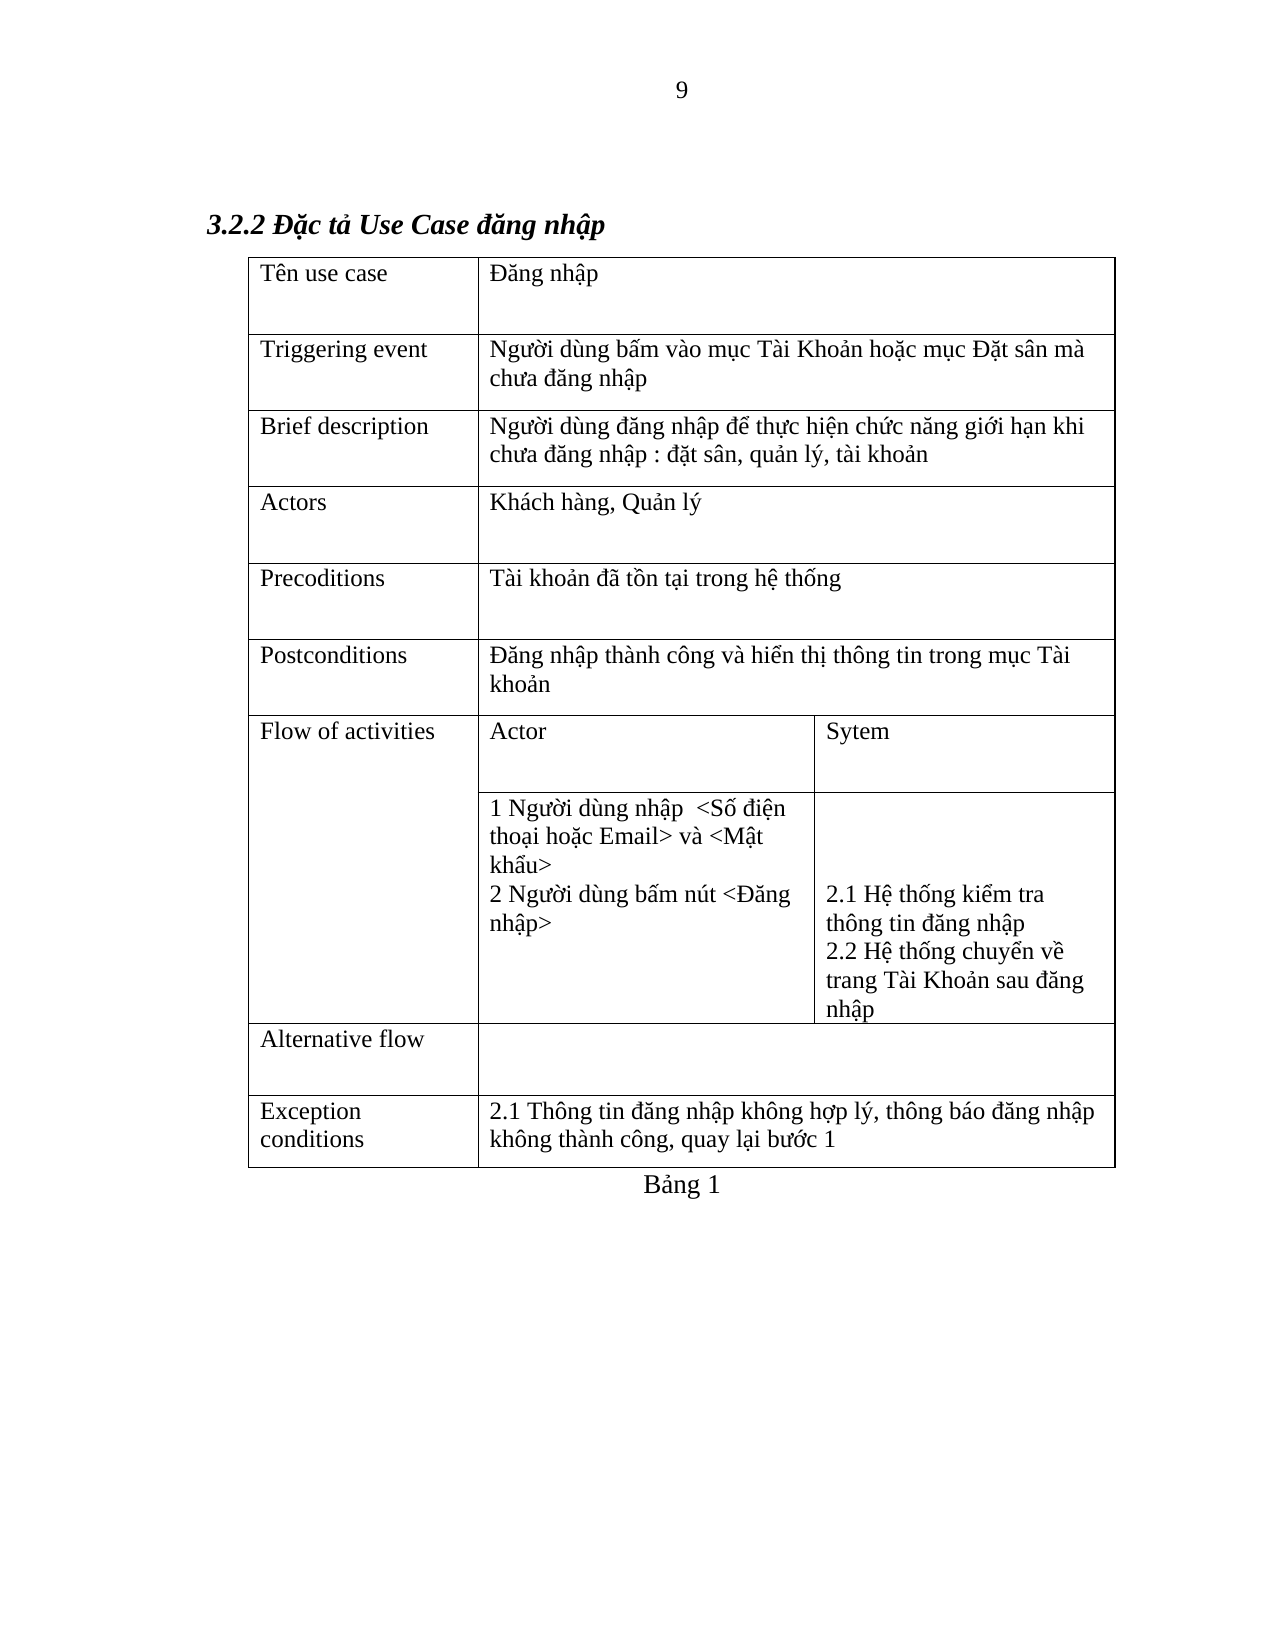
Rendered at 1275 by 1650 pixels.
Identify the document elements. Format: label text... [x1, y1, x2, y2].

table_cell Flow of activities [249, 716, 478, 1023]
table_cell Đăng nhập thành công và hiển thị thông tin trong mục Tài khoản [479, 640, 1114, 715]
table_cell Alternative flow [249, 1024, 478, 1095]
table_cell Triggering event [249, 335, 478, 410]
table_cell Brief description [249, 411, 478, 486]
table_cell Actor [479, 716, 814, 792]
text 3.2.2 Đặc tả Use Case đăng nhập [207, 207, 1157, 240]
table_header Tên use case [249, 258, 478, 333]
text Bảng 1 [207, 1168, 1157, 1199]
table_cell Tài khoản đã tồn tại trong hệ thống [479, 564, 1114, 639]
table_cell [479, 1024, 1114, 1095]
table_cell 1 Người dùng nhập <Số điện thoại hoặc Email> và <Mật khẩu> 2 Người dùng bấm nút <Đăng nhập> [479, 793, 814, 1023]
table_cell Người dùng bấm vào mục Tài Khoản hoặc mục Đặt sân mà chưa đăng nhập [479, 335, 1114, 410]
table_cell Người dùng đăng nhập để thực hiện chức năng giới hạn khi chưa đăng nhập : đặt sân, quản lý, tài khoản [479, 411, 1114, 486]
table_cell Sytem [815, 716, 1114, 792]
table_cell 2.1 Thông tin đăng nhập không hợp lý, thông báo đăng nhập không thành công, quay lại bước 1 [479, 1096, 1114, 1167]
table_cell 2.1 Hệ thống kiểm tra thông tin đăng nhập 2.2 Hệ thống chuyển về trang Tài Khoản sau đăng nhập [815, 793, 1114, 1023]
table_cell Postconditions [249, 640, 478, 715]
table_cell Exception conditions [249, 1096, 478, 1167]
table_header Đăng nhập [479, 258, 1114, 333]
table_cell Khách hàng, Quản lý [479, 487, 1114, 562]
table_cell Precoditions [249, 564, 478, 639]
table_cell Actors [249, 487, 478, 562]
